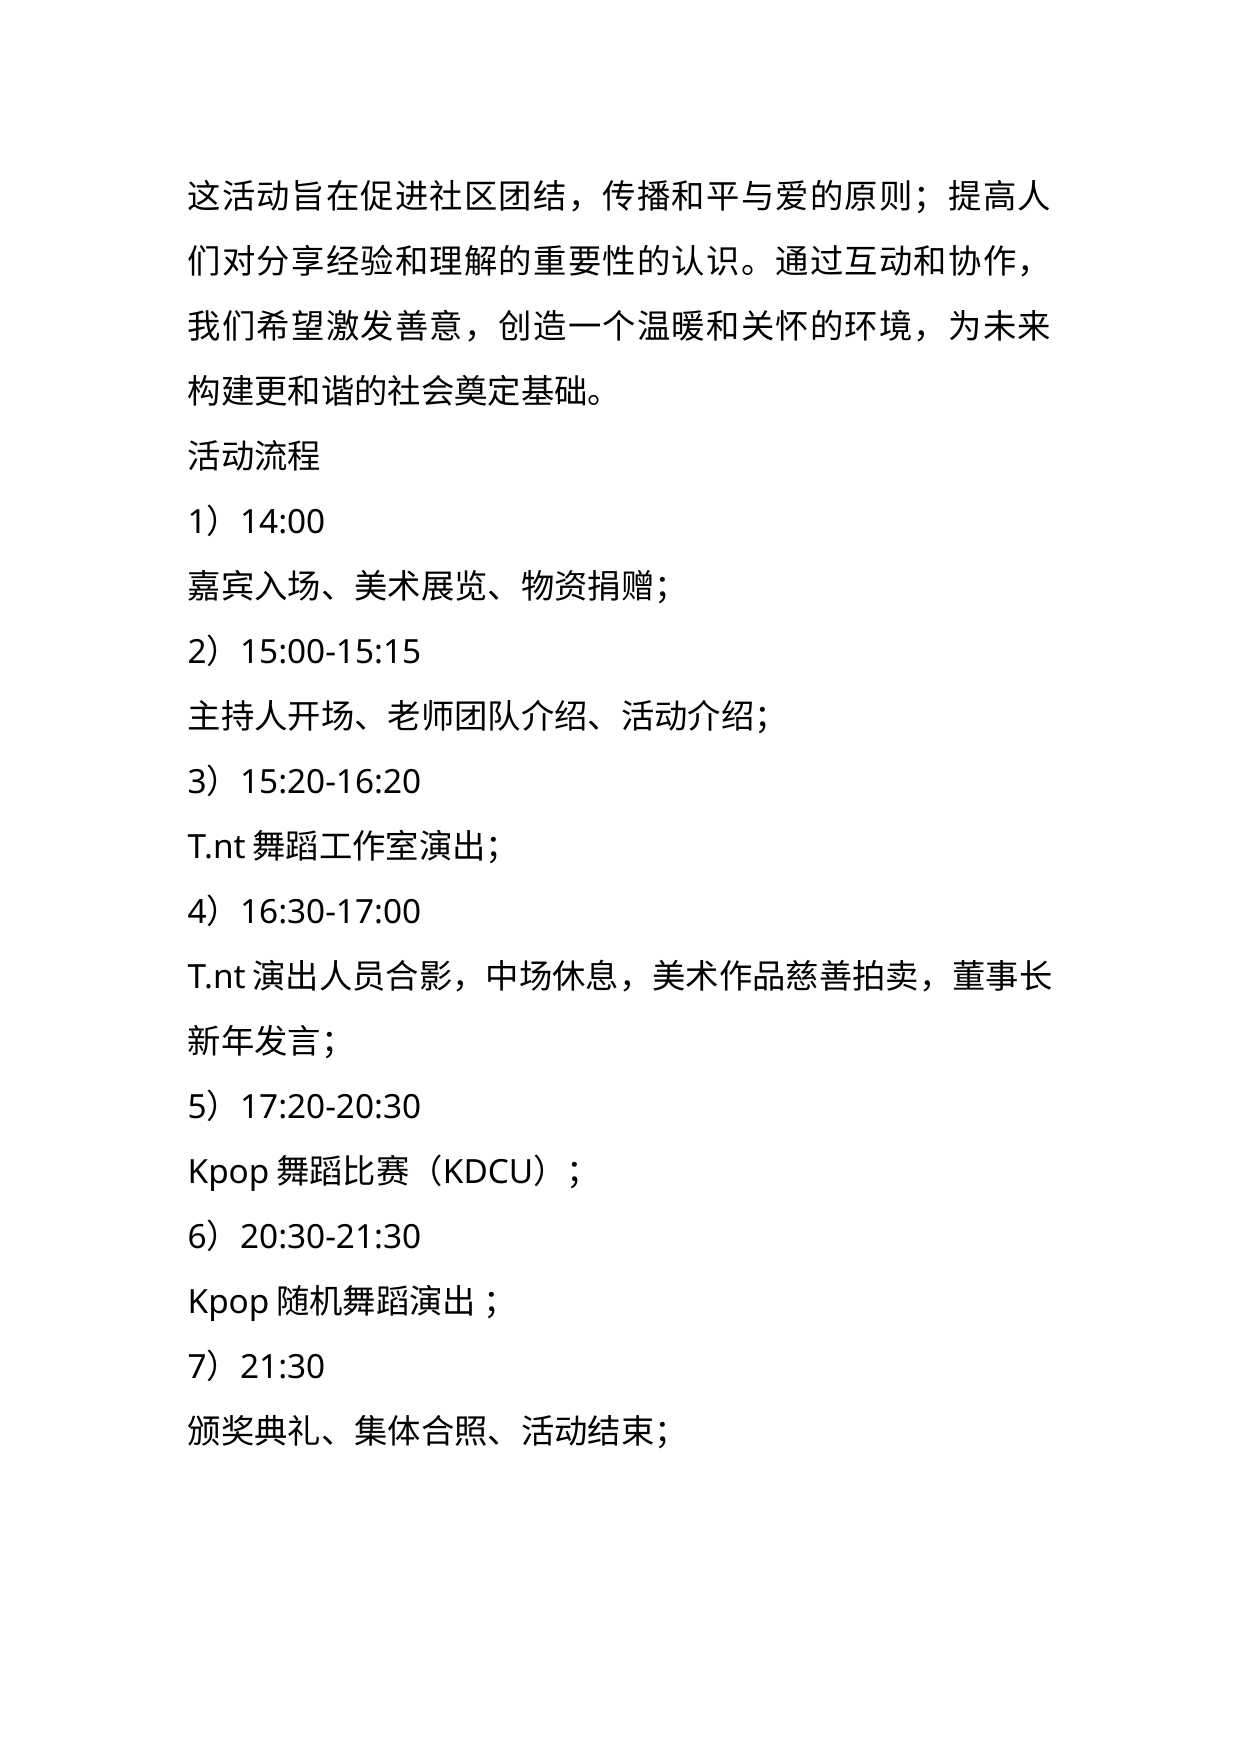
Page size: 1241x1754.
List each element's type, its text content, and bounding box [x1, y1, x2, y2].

text 颁奖典礼、集体合照、活动结束； [187, 1397, 1053, 1462]
text Kpop随机舞蹈演出 ； [187, 1267, 1053, 1332]
text 1）14:00 [187, 487, 1053, 552]
text 7）21:30 [187, 1332, 1053, 1397]
text 4）16:30-17:00 [187, 877, 1053, 942]
text 5）17:20-20:30 [187, 1072, 1053, 1137]
text 6）20:30-21:30 [187, 1202, 1053, 1267]
text T.nt演出人员合影，中场休息，美术作品慈善拍卖，董事长新年发言； [187, 942, 1053, 1072]
text 3）15:20-16:20 [187, 747, 1053, 812]
text Kpop舞蹈比赛（KDCU）； [187, 1137, 1053, 1202]
text 主持人开场、老师团队介绍、活动介绍； [187, 682, 1053, 747]
text 2）15:00-15:15 [187, 617, 1053, 682]
text T.nt舞蹈工作室演出； [187, 812, 1053, 877]
text 活动流程 [187, 422, 1053, 487]
text 这活动旨在促进社区团结，传播和平与爱的原则；提高人们对分享经验和理解的重要性的认识。通过互动和协作，我们希望激发善意，创造一个温暖和关怀的环境，为未来构建更和谐的社会奠定基础。 [187, 162, 1053, 422]
text 嘉宾入场、美术展览、物资捐赠； [187, 552, 1053, 617]
